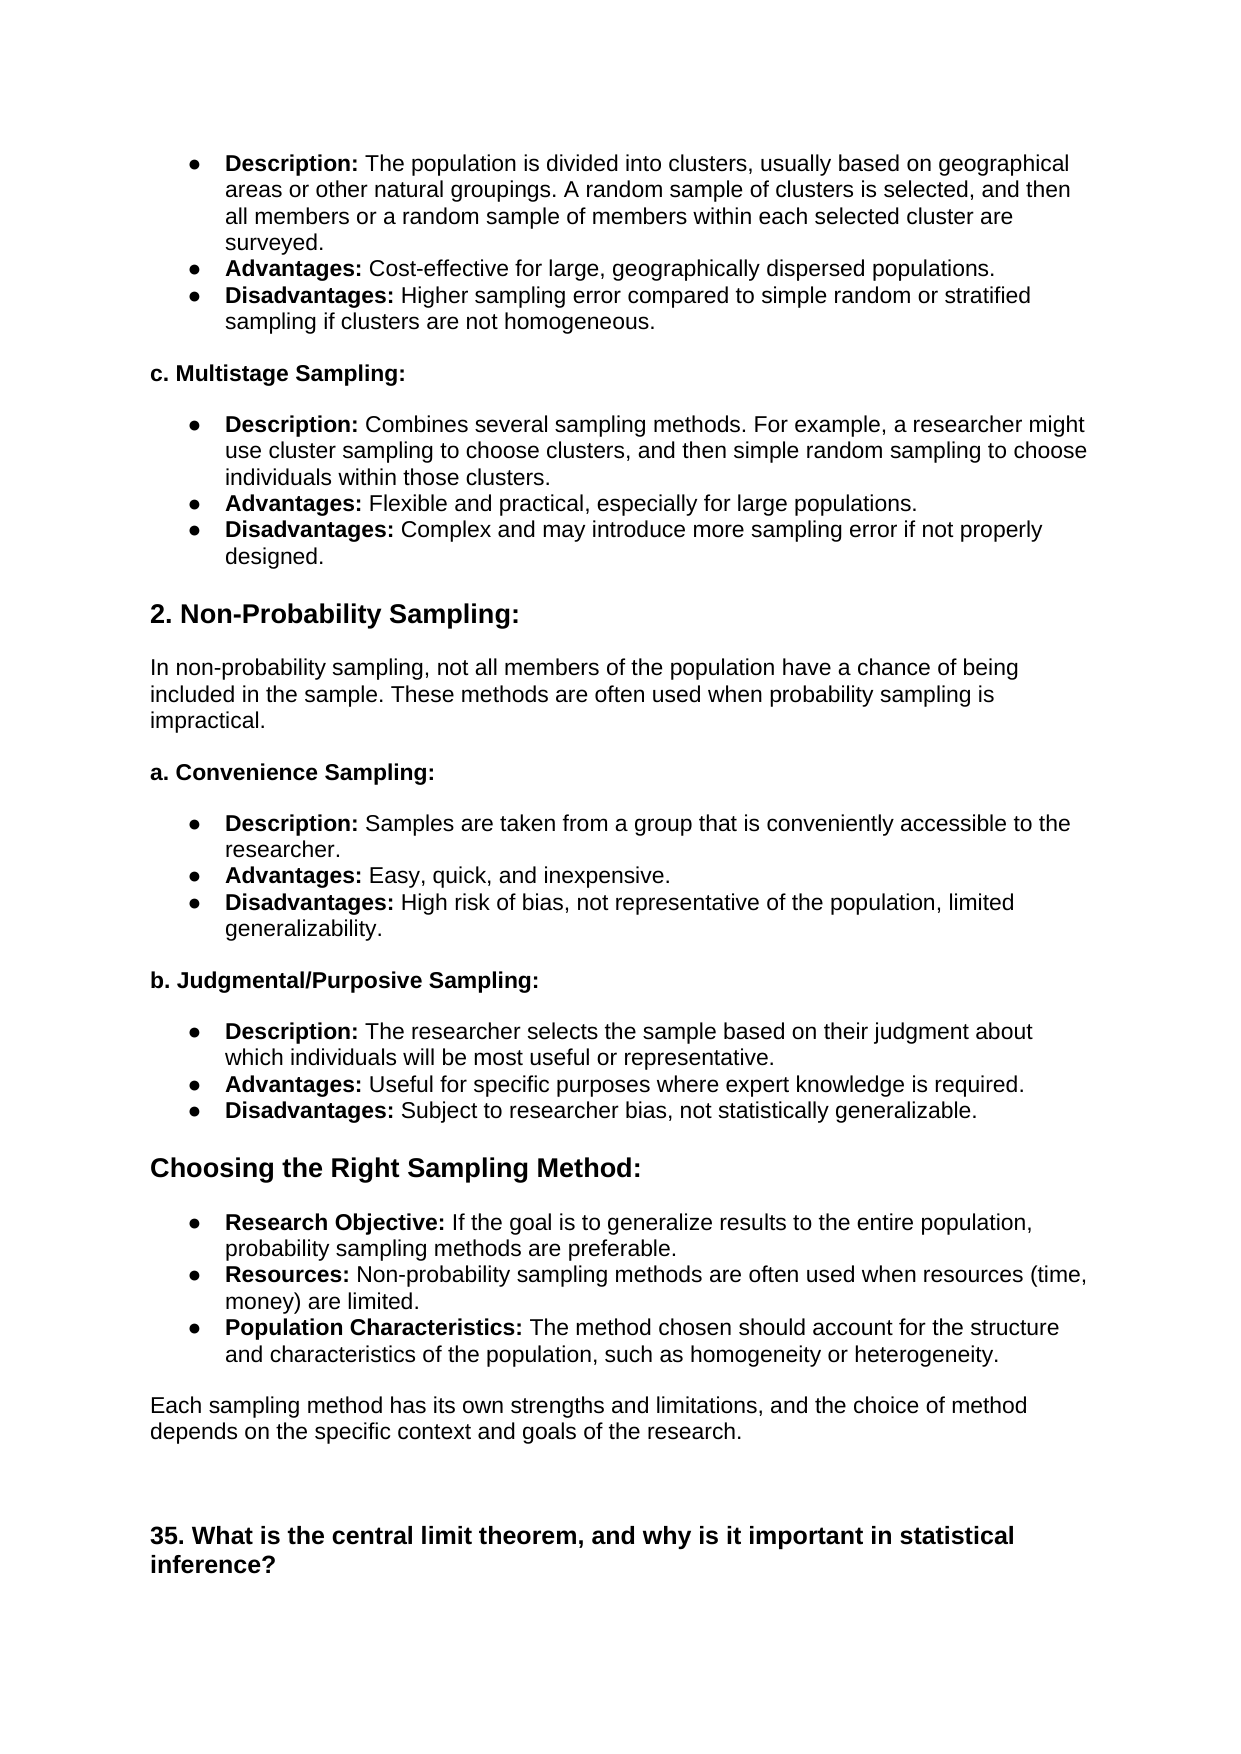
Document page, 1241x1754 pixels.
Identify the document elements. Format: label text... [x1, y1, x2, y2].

subtitle 2. Non-Probability Sampling: [150, 598, 1090, 629]
list Description: The researcher selects the sample based on their judgment about which individuals will be most useful or representative. [187, 1018, 1090, 1071]
subtitle Choosing the Right Sampling Method: [150, 1152, 1090, 1184]
text Each sampling method has its own strengths and limitations, and the choice of method depends on the specific context and goals of the research. [150, 1392, 1090, 1444]
list Disadvantages: Higher sampling error compared to simple random or stratified sampling if clusters are not homogeneous. [187, 282, 1090, 334]
list Disadvantages: High risk of bias, not representative of the population, limited generalizability. [187, 889, 1090, 942]
list Resources: Non-probability sampling methods are often used when resources (time, money) are limited. [187, 1261, 1090, 1314]
list Advantages: Cost-effective for large, geographically dispersed populations. [187, 255, 1090, 282]
text In non-probability sampling, not all members of the population have a chance of being included in the sample. These methods are often used when probability sampling is impractical. [150, 654, 1090, 733]
text 35. What is the central limit theorem, and why is it important in statistical inference? [150, 1521, 1090, 1578]
list Advantages: Flexible and practical, especially for large populations. [187, 490, 1090, 516]
list Description: The population is divided into clusters, usually based on geographical areas or other natural groupings. A random sample of clusters is selected, and then all members or a random sample of members within each selected cluster are surveyed. [187, 150, 1090, 255]
list Description: Combines several sampling methods. For example, a researcher might use cluster sampling to choose clusters, and then simple random sampling to choose individuals within those clusters. [187, 411, 1090, 490]
list Research Objective: If the goal is to generalize results to the entire population, probability sampling methods are preferable. [187, 1209, 1090, 1261]
subtitle b. Judgmental/Purposive Sampling: [150, 967, 1090, 993]
list Population Characteristics: The method chosen should account for the structure and characteristics of the population, such as homogeneity or heterogeneity. [187, 1314, 1090, 1367]
subtitle a. Convenience Sampling: [150, 758, 1090, 785]
list Advantages: Easy, quick, and inexpensive. [187, 862, 1090, 889]
list Description: Samples are taken from a group that is conveniently accessible to the researcher. [187, 810, 1090, 862]
list Advantages: Useful for specific purposes where expert knowledge is required. [187, 1071, 1090, 1097]
list Disadvantages: Subject to researcher bias, not statistically generalizable. [187, 1097, 1090, 1123]
subtitle c. Multistage Sampling: [150, 359, 1090, 386]
list Disadvantages: Complex and may introduce more sampling error if not properly designed. [187, 516, 1090, 569]
